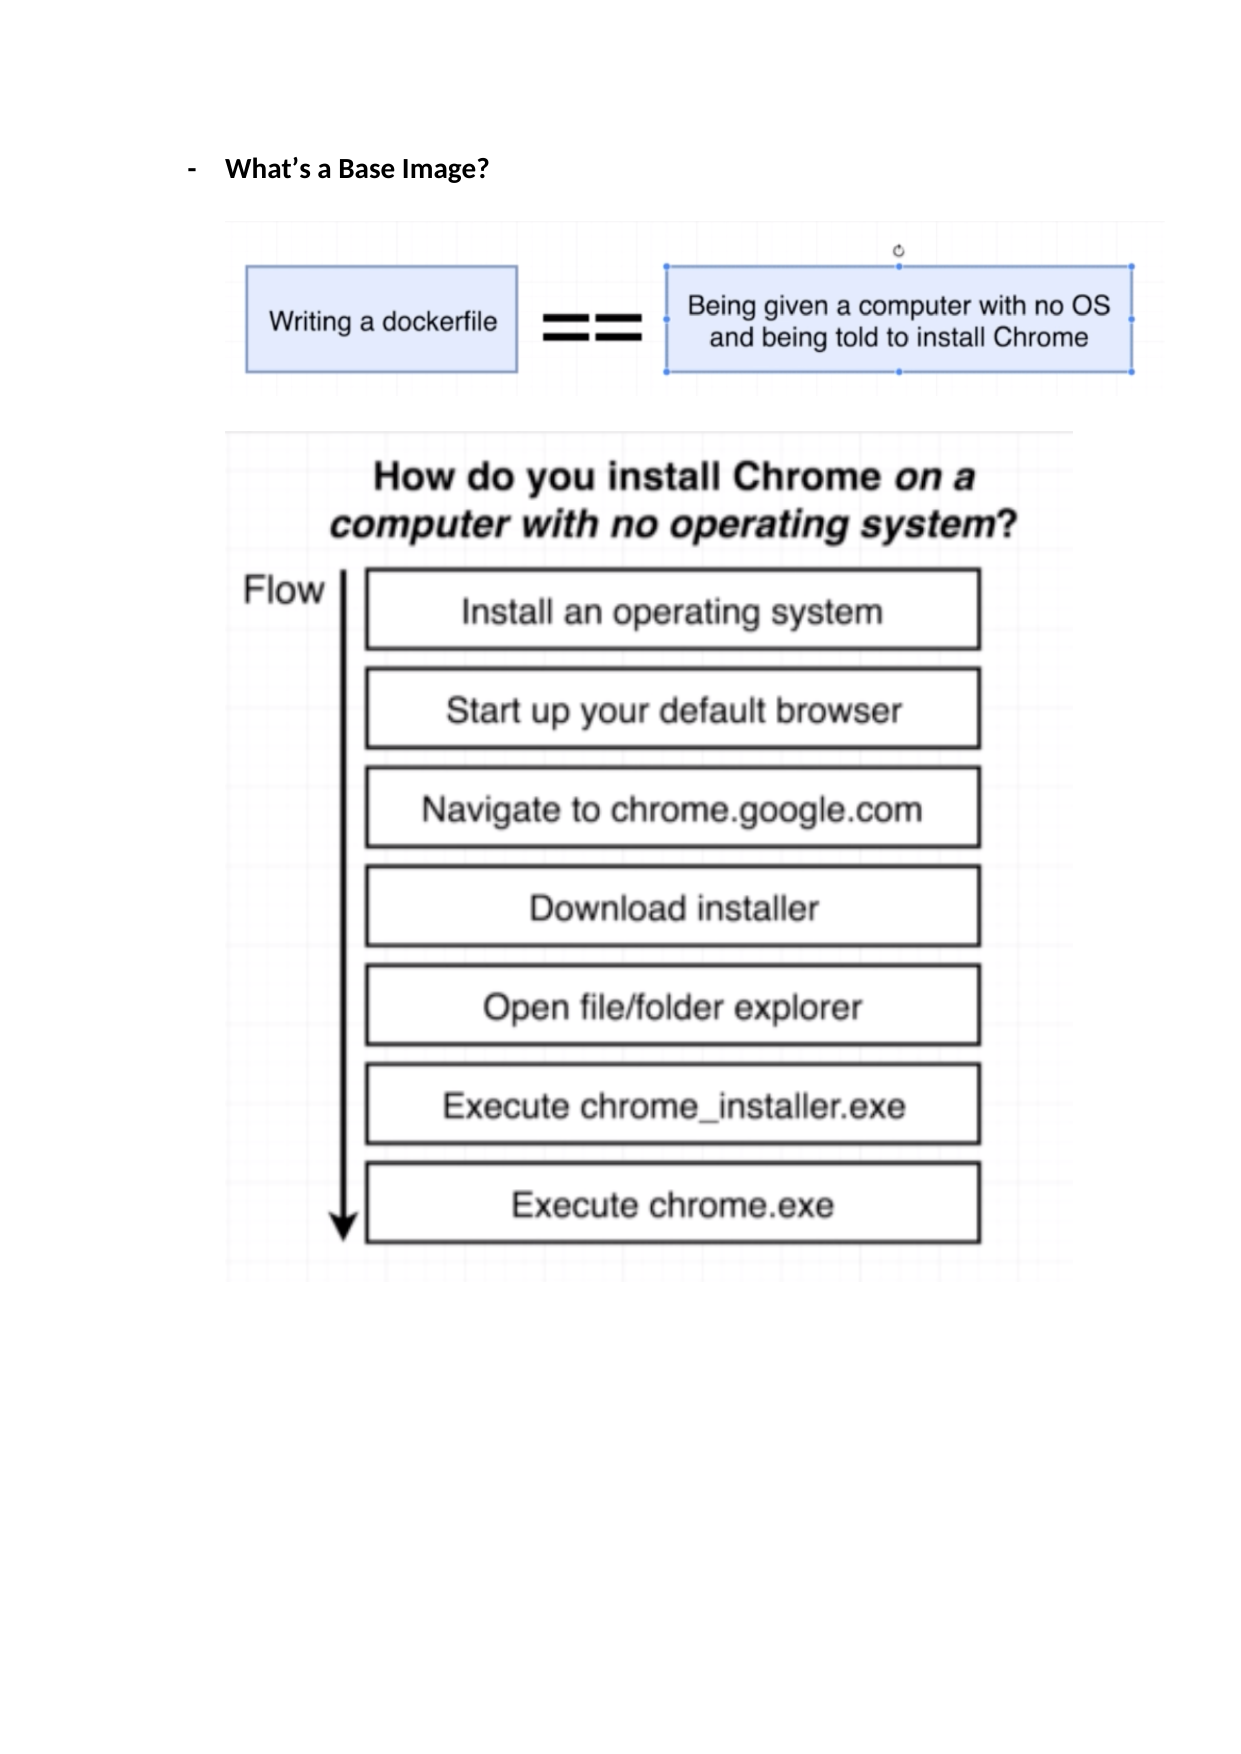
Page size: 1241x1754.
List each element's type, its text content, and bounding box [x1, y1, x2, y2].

picture [225, 221, 1165, 396]
list What’s a Base Image? [187, 150, 1090, 186]
picture [225, 431, 1073, 1282]
